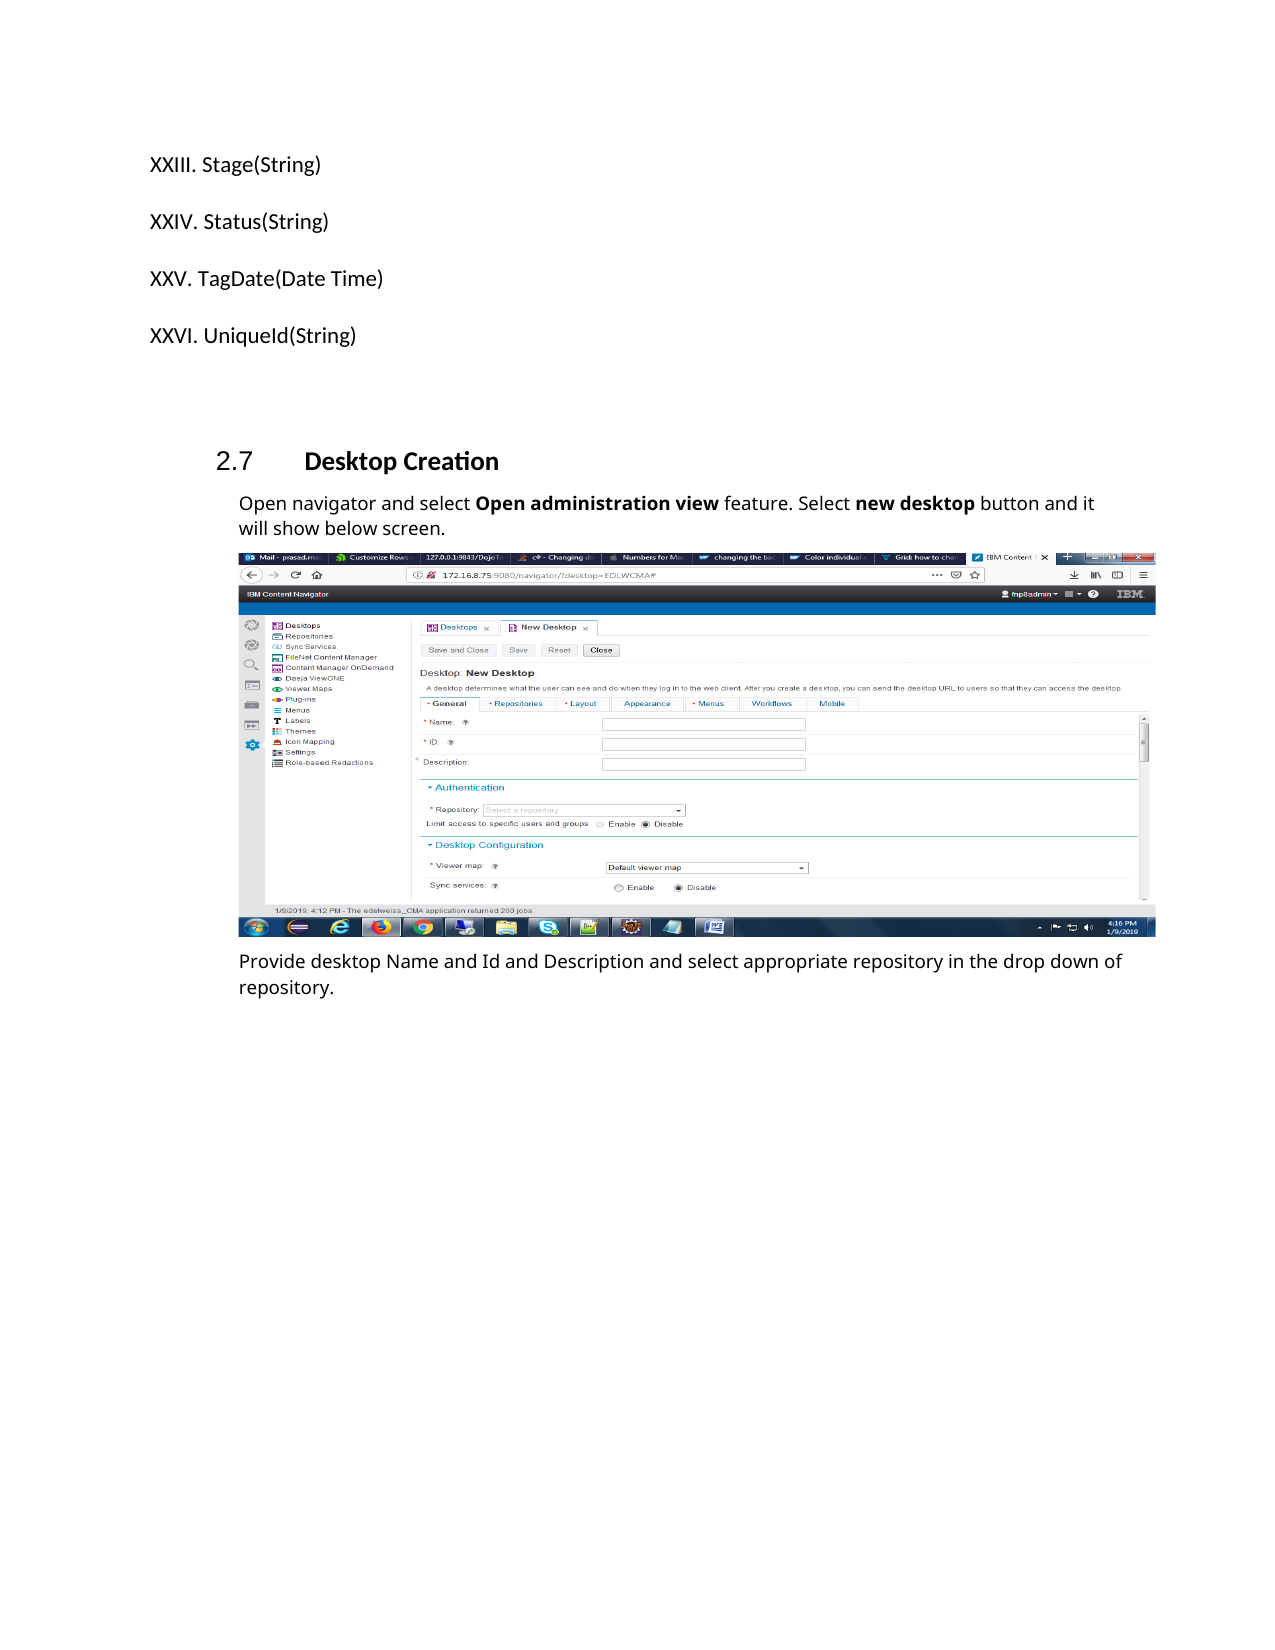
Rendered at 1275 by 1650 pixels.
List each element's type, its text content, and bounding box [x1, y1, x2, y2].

text XXV. TagDate(Date Time) [150, 264, 1125, 292]
text Open navigator and select Open administration view feature. Select new desktop button and it will show below screen. [239, 490, 1125, 541]
text XXIV. Status(String) [150, 207, 1125, 235]
text Provide desktop Name and Id and Description and select appropriate repository in the drop down of repository. [239, 949, 1125, 1000]
text XXIII. Stage(String) [150, 150, 1125, 178]
subtitle Desktop Creation [216, 444, 1125, 477]
picture [238, 553, 1156, 937]
text XXVI. UniqueId(String) [150, 322, 1125, 349]
